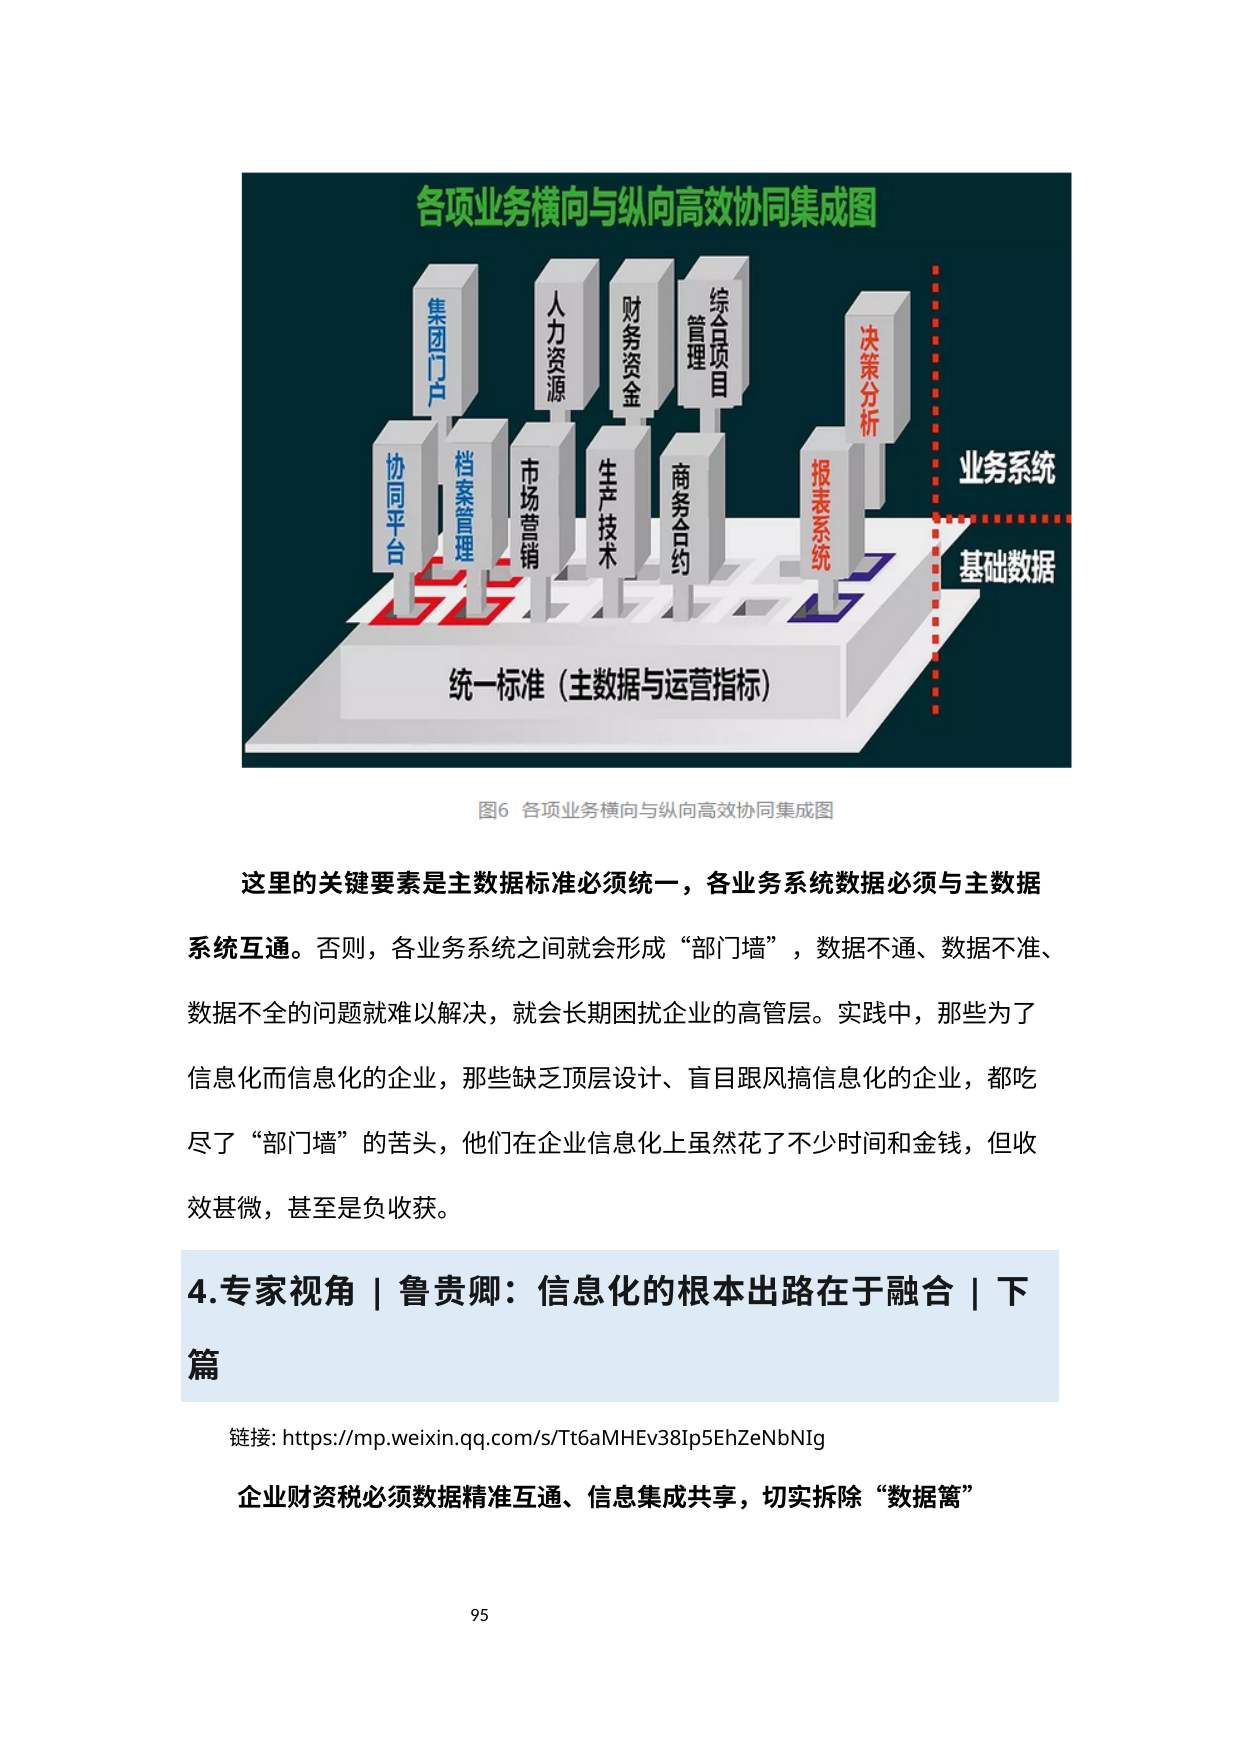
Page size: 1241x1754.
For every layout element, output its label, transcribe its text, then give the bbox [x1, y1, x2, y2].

picture [237, 169, 1103, 827]
text 链接: https://mp.weixin.qq.com/s/Tt6aMHEv38Ip5EhZeNbNIg [187, 1420, 1053, 1452]
subtitle 4.专家视角 | 鲁贵卿：信息化的根本出路在于融合 | 下篇 [188, 1256, 1053, 1396]
text 这里的关键要素是主数据标准必须统一，各业务系统数据必须与主数据系统互通。否则，各业务系统之间就会形成“部门墙”，数据不通、数据不准、数据不全的问题就难以解决，就会长期困扰企业的高管层。实践中，那些为了信息化而信息化的企业，那些缺乏顶层设计、盲目跟风搞信息化的企业，都吃尽了“部门墙”的苦头，他们在企业信息化上虽然花了不少时间和金钱，但收效甚微，甚至是负收获。 [187, 849, 1053, 1239]
text 企业财资税必须数据精准互通、信息集成共享，切实拆除“数据篱” [187, 1463, 1053, 1528]
